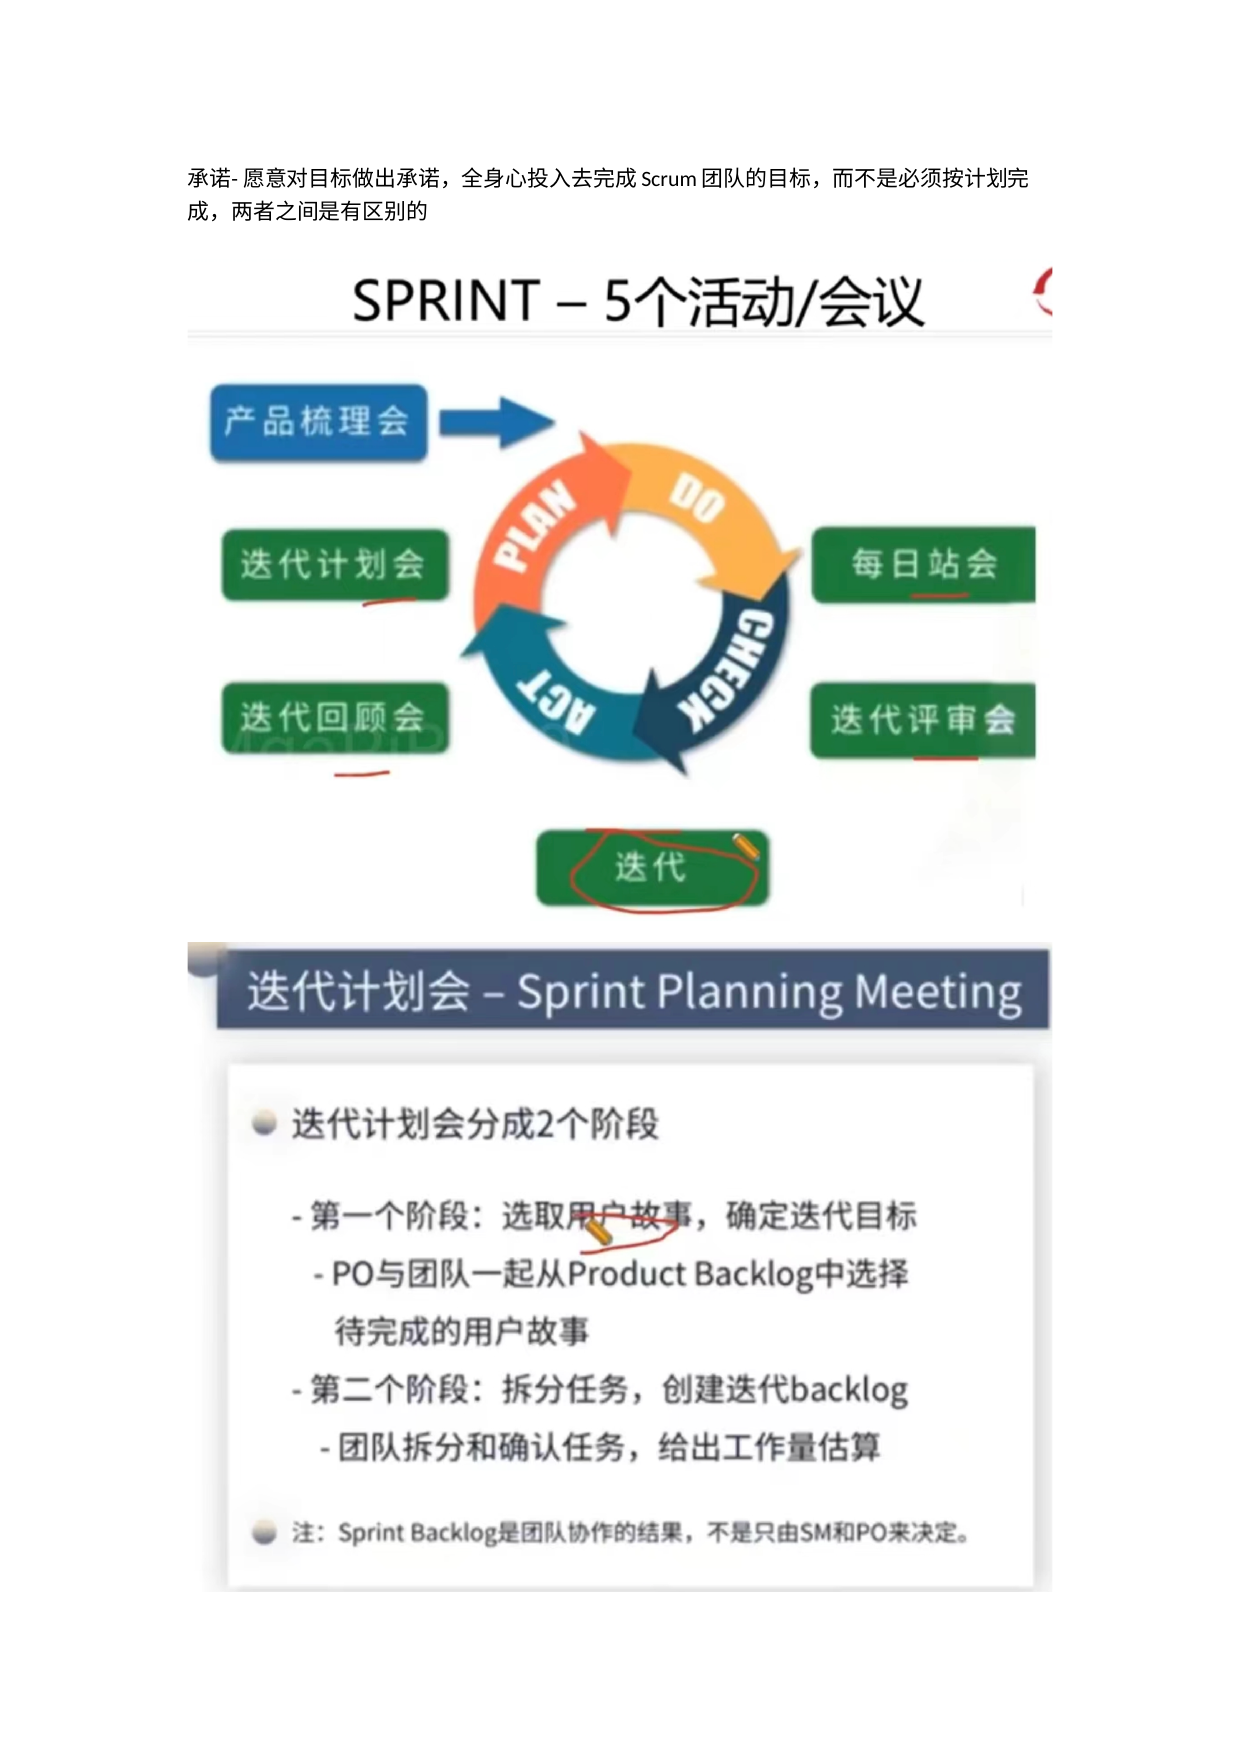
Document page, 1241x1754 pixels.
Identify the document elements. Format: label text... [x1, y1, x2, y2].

picture [187, 942, 1053, 1592]
picture [187, 259, 1053, 921]
text 承诺- 愿意对目标做出承诺，全身心投入去完成Scrum团队的目标，而不是必须按计划完成，两者之间是有区别的 [187, 162, 1053, 227]
